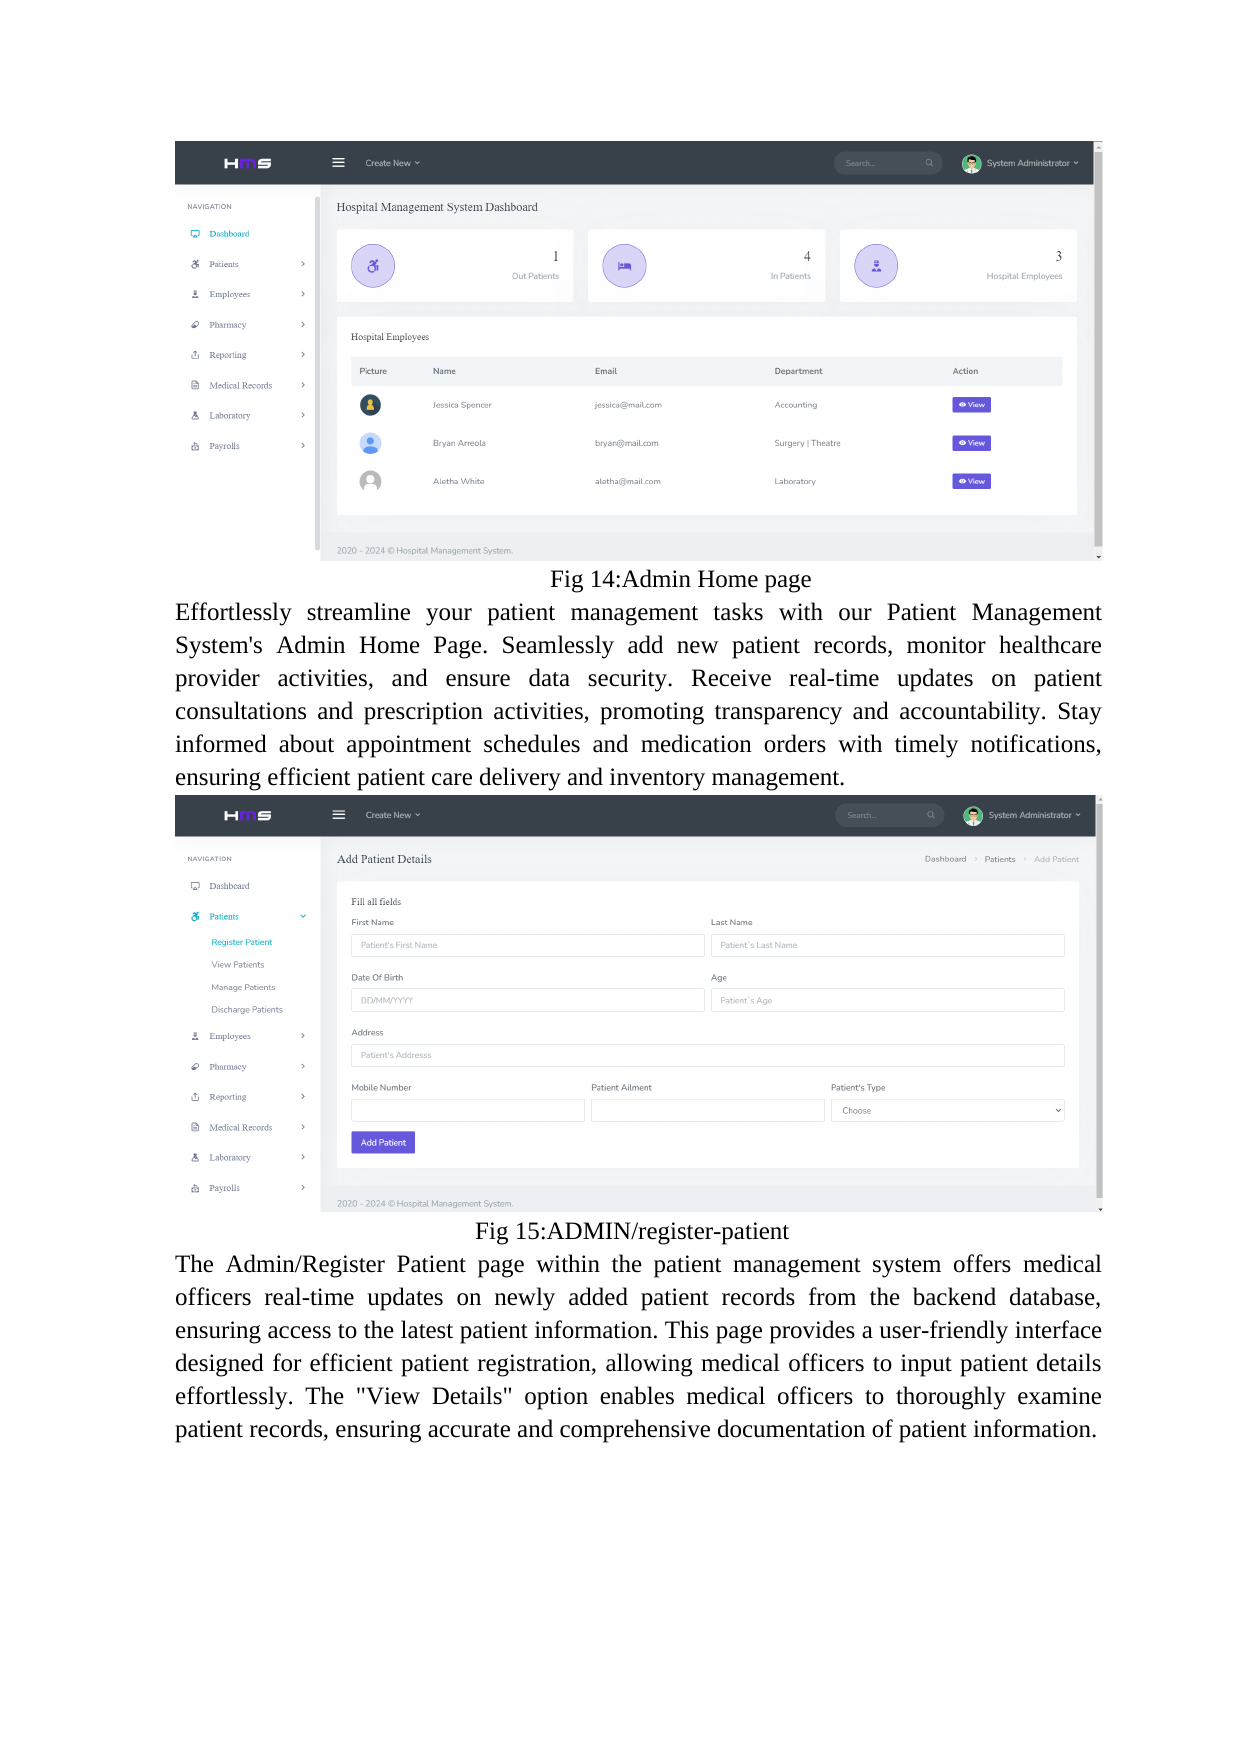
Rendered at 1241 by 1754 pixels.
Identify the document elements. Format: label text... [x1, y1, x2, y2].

picture [175, 795, 1103, 1212]
picture [175, 141, 1103, 561]
text Effortlessly streamline your patient management tasks with our Patient Management System's Admin Home Page. Seamlessly add new patient records, monitor healthcare provider activities, and ensure data security. Receive real-time updates on patient consultations and prescription activities, promoting transparency and accountability. Stay informed about appointment schedules and medication orders with timely notifications, ensuring efficient patient care delivery and inventory management. [175, 597, 1103, 791]
text Fig 15:ADMIN/register-patient [175, 1216, 1103, 1245]
text The Admin/Register Patient page within the patient management system offers medical officers real-time updates on newly added patient records from the backend database, ensuring access to the latest patient information. This page provides a user-friendly interface designed for efficient patient registration, allowing medical officers to input patient details effortlessly. The "View Details" option enables medical officers to thoroughly examine patient records, ensuring accurate and comprehensive documentation of patient information. [175, 1249, 1103, 1443]
text Fig 14:Admin Home page [175, 564, 1103, 593]
